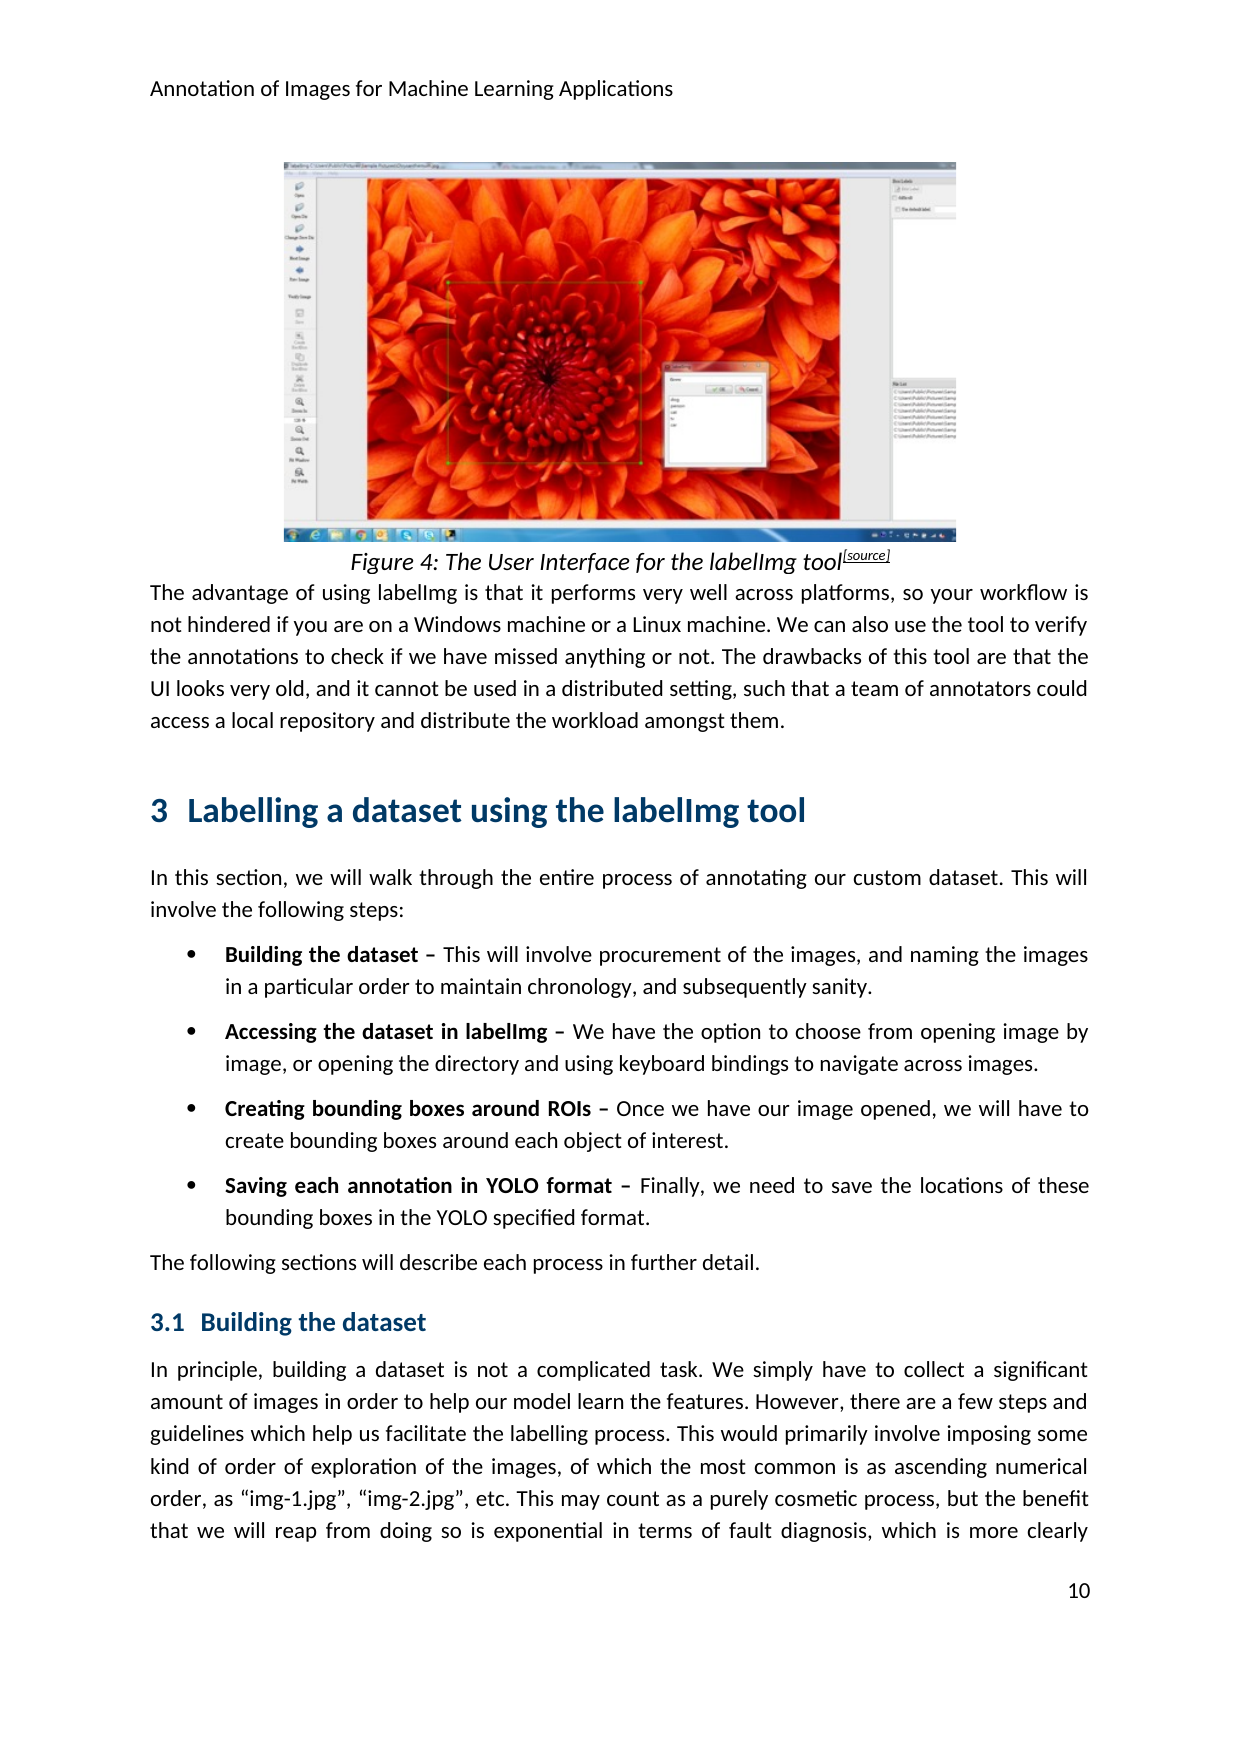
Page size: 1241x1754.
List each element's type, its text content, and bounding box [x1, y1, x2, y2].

text The following sections will describe each process in further detail. [150, 1248, 1090, 1276]
picture [283, 162, 957, 542]
subtitle Labelling a dataset using the labelImg tool [150, 788, 1090, 832]
subtitle Building the dataset [150, 1305, 1090, 1338]
list Accessing the dataset in labelImg – We have the option to choose from opening image by image, or opening the directory and using keyboard bindings to navigate across images. [187, 1017, 1090, 1077]
text In this section, we will walk through the entire process of annotating our custom dataset. This will involve the following steps: [150, 863, 1090, 923]
list Creating bounding boxes around ROIs – Once we have our image opened, we will have to create bounding boxes around each object of interest. [187, 1094, 1090, 1154]
list Building the dataset – This will involve procurement of the images, and naming the images in a particular order to maintain chronology, and subsequently sanity. [187, 940, 1090, 1000]
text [150, 1355, 1090, 1544]
list Saving each annotation in YOLO format – Finally, we need to save the locations of these bounding boxes in the YOLO specified format. [187, 1171, 1090, 1231]
